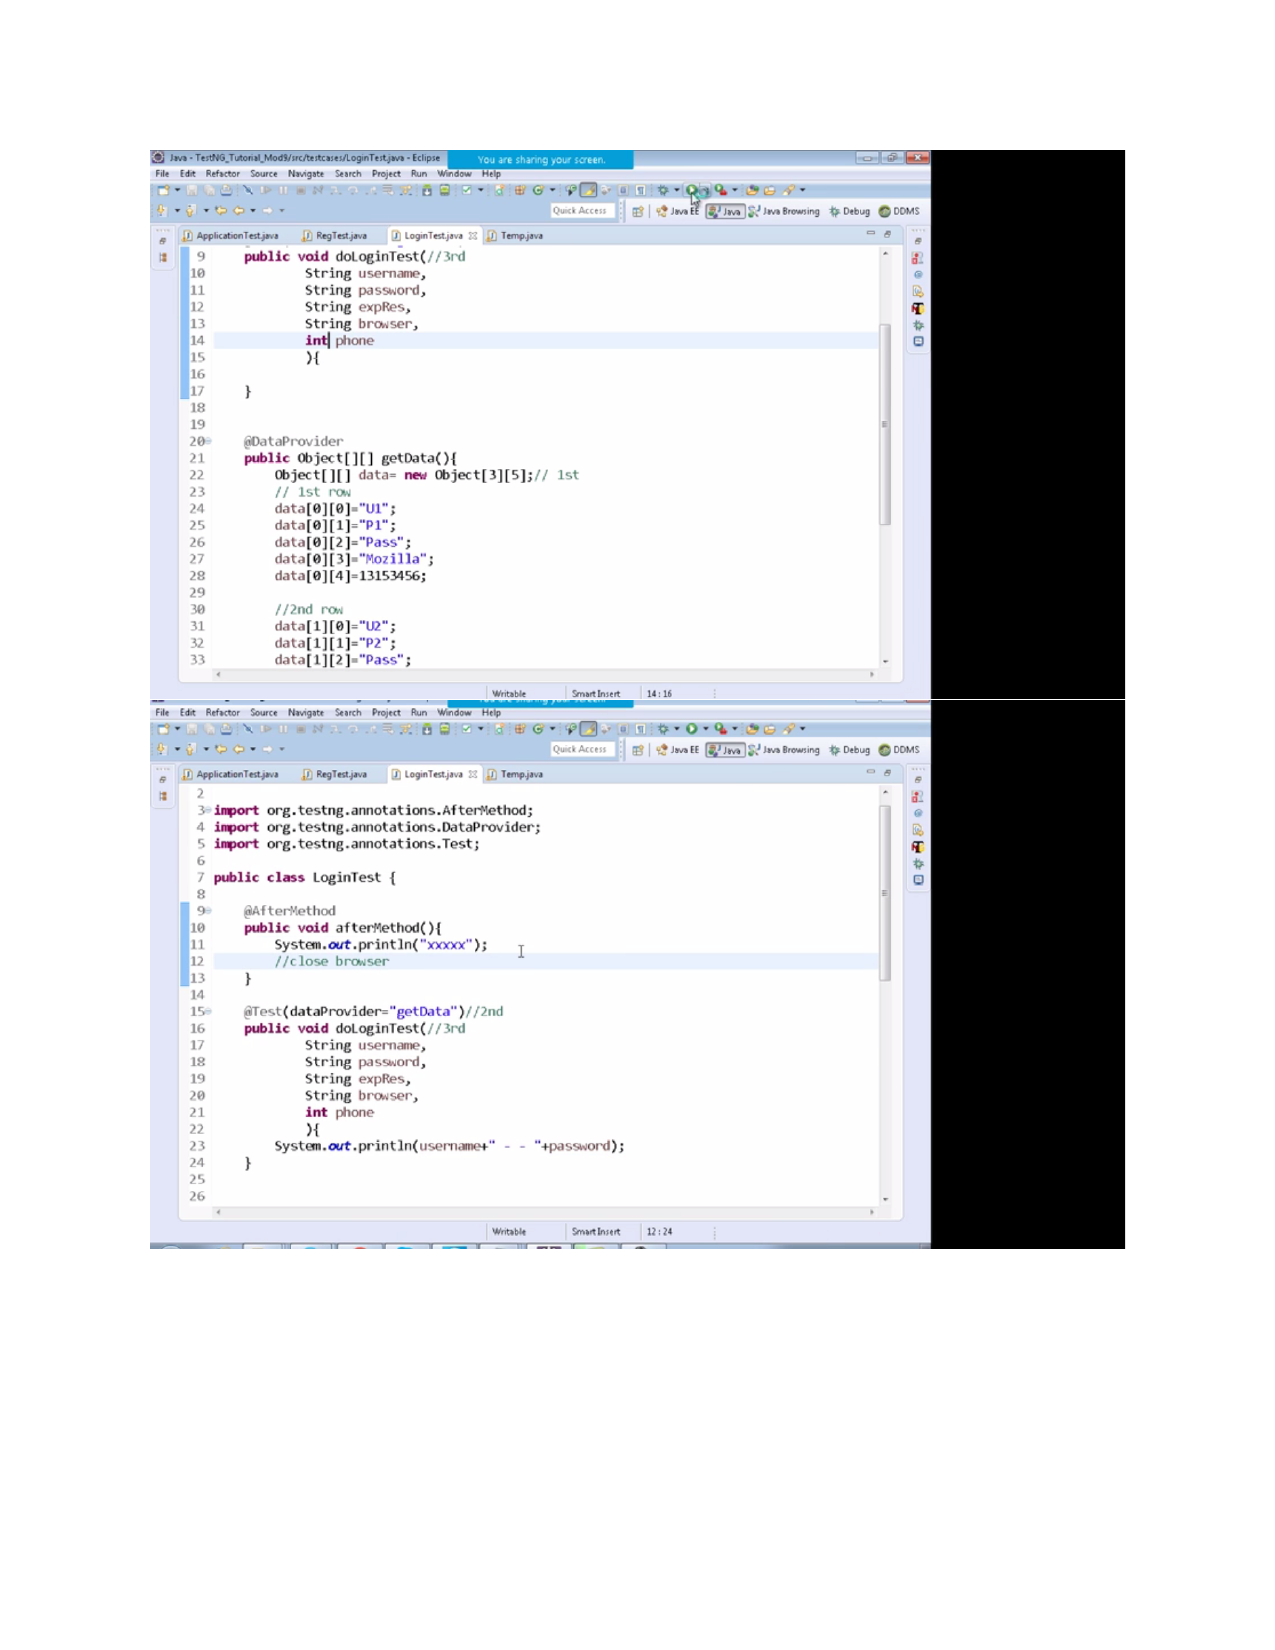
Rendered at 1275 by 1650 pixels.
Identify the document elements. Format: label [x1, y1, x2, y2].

picture [150, 700, 1125, 1249]
picture [517, 700, 547, 704]
picture [499, 158, 511, 163]
picture [479, 157, 495, 163]
picture [552, 157, 570, 164]
picture [150, 150, 1125, 699]
picture [552, 700, 569, 704]
picture [575, 157, 604, 163]
picture [517, 157, 547, 165]
